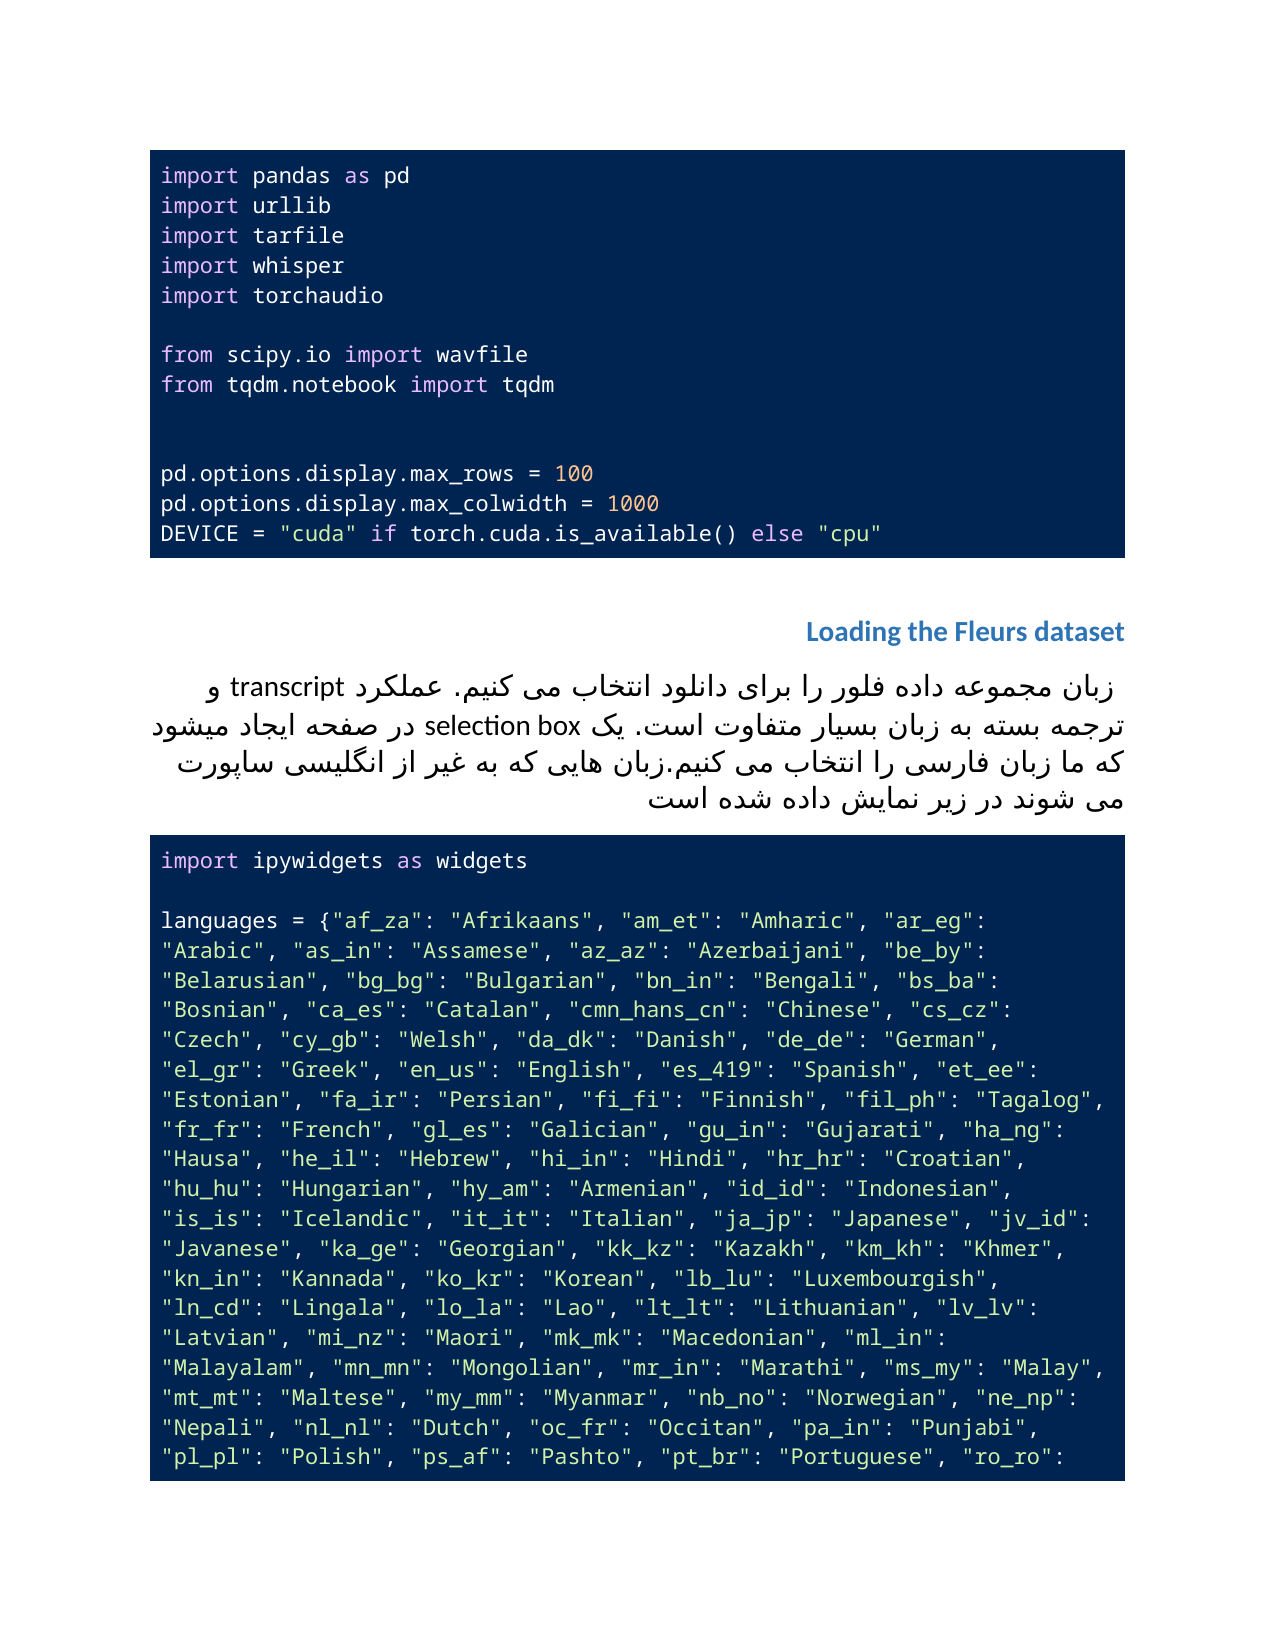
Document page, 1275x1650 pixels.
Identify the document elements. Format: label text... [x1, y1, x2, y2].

text زبان مجموعه داده فلور را برای دانلود انتخاب می کنیم. عملکرد transcript و ترجمه بسته به زبان بسیار متفاوت است. یک selection box در صفحه ایجاد میشود که ما زبان فارسی را انتخاب می کنیم.زبان هایی که به غیر از انگلیسی ساپورت می شوند در زیر نمایش داده شده است [150, 668, 1125, 816]
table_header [150, 835, 1125, 1481]
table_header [150, 150, 1125, 558]
text Loading the Fleurs dataset [150, 613, 1125, 649]
